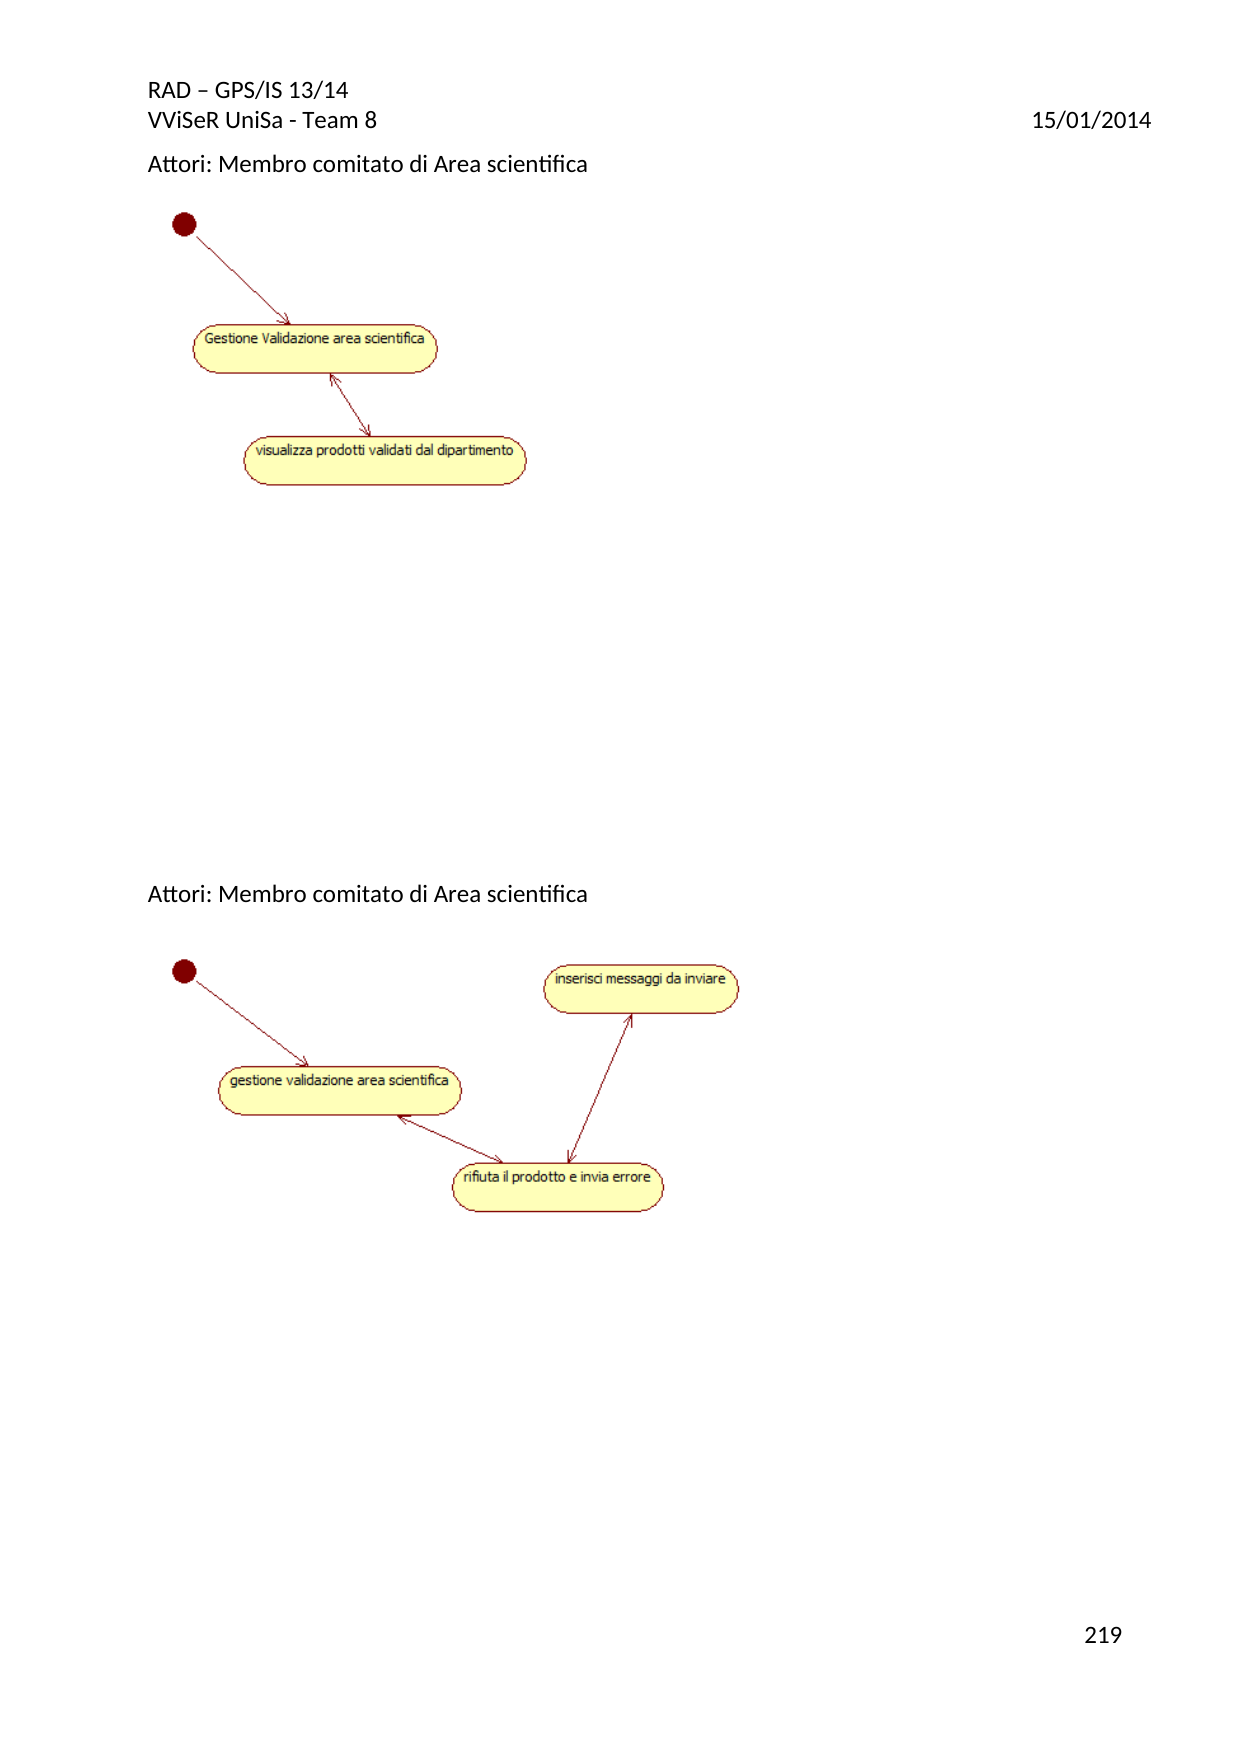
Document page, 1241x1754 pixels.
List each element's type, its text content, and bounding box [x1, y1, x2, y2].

picture [147, 187, 1123, 797]
picture [147, 934, 1123, 1544]
text Attori: Membro comitato di Area scientifica [148, 878, 1122, 909]
text Attori: Membro comitato di Area scientifica [148, 148, 1122, 187]
